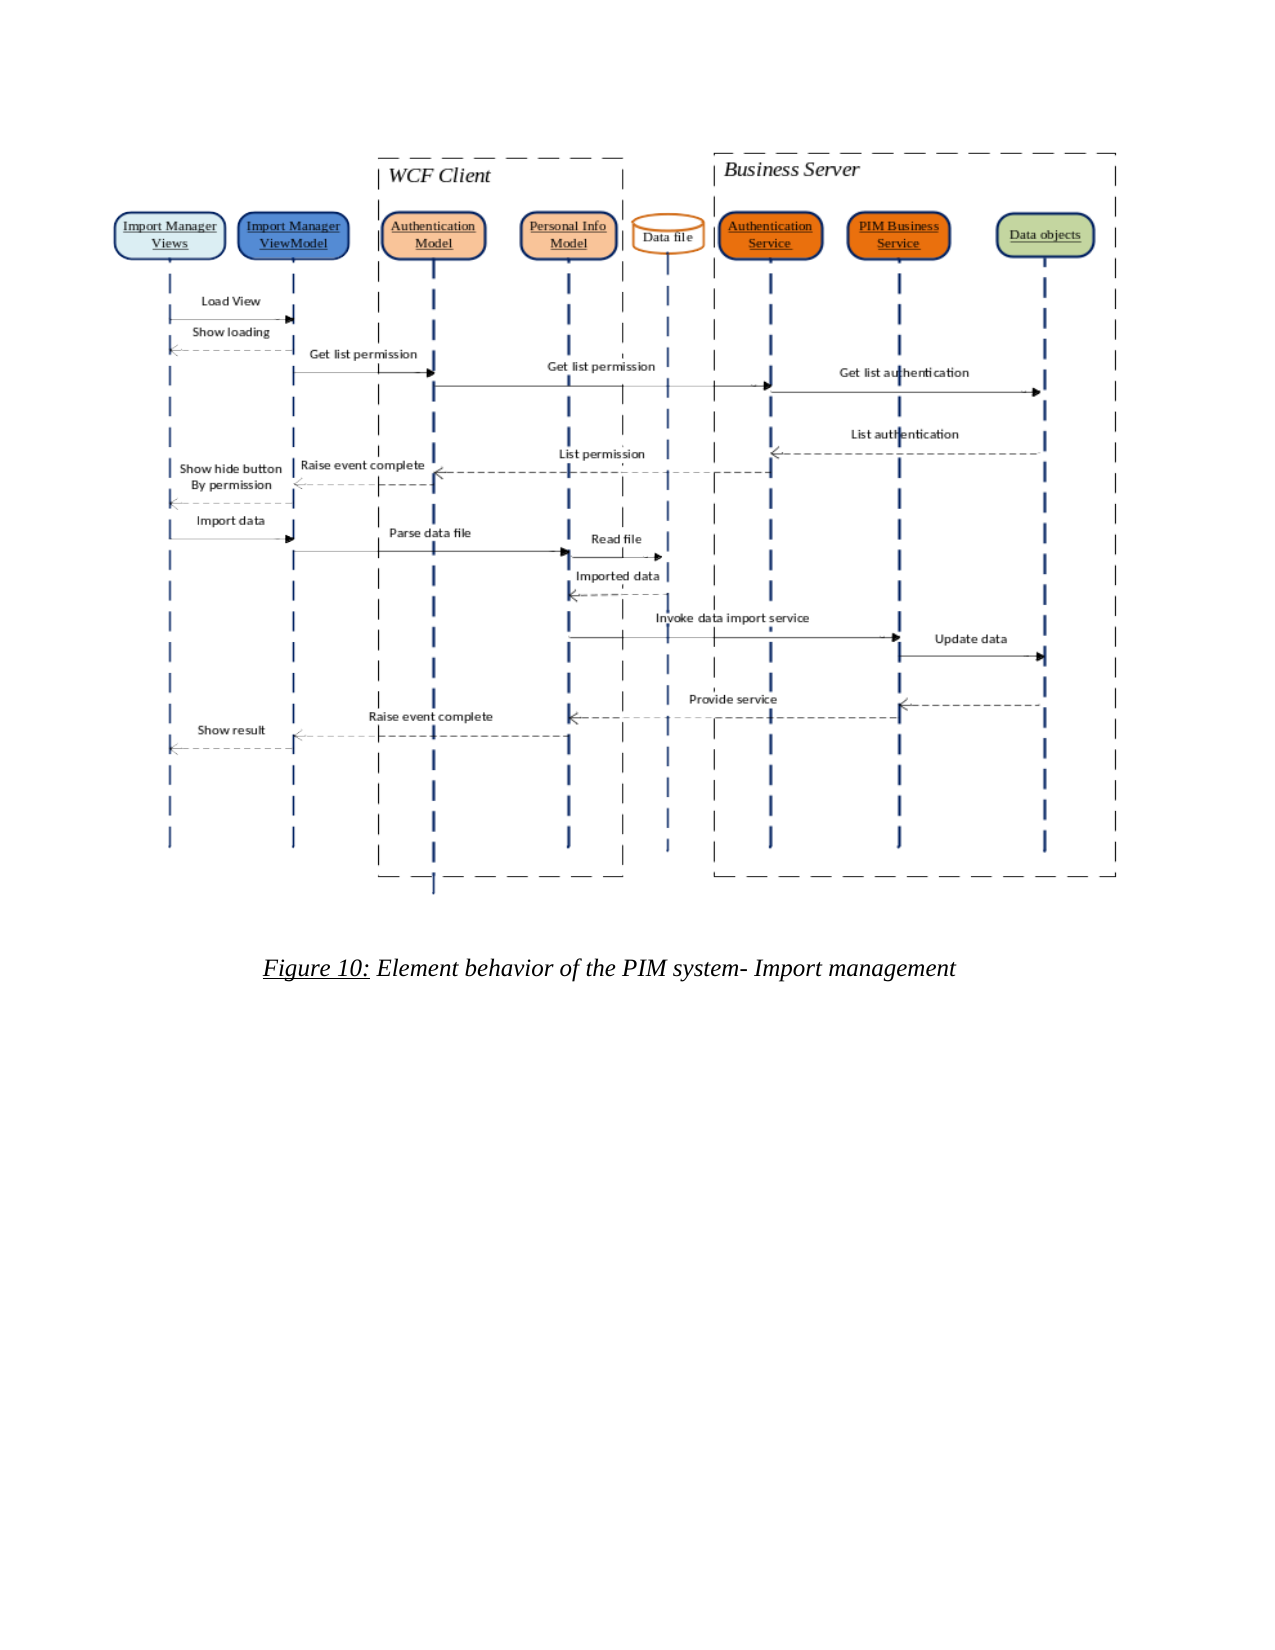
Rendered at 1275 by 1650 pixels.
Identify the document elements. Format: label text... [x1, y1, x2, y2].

text Figure 10: Element behavior of the PIM system- Import management [94, 953, 1125, 982]
